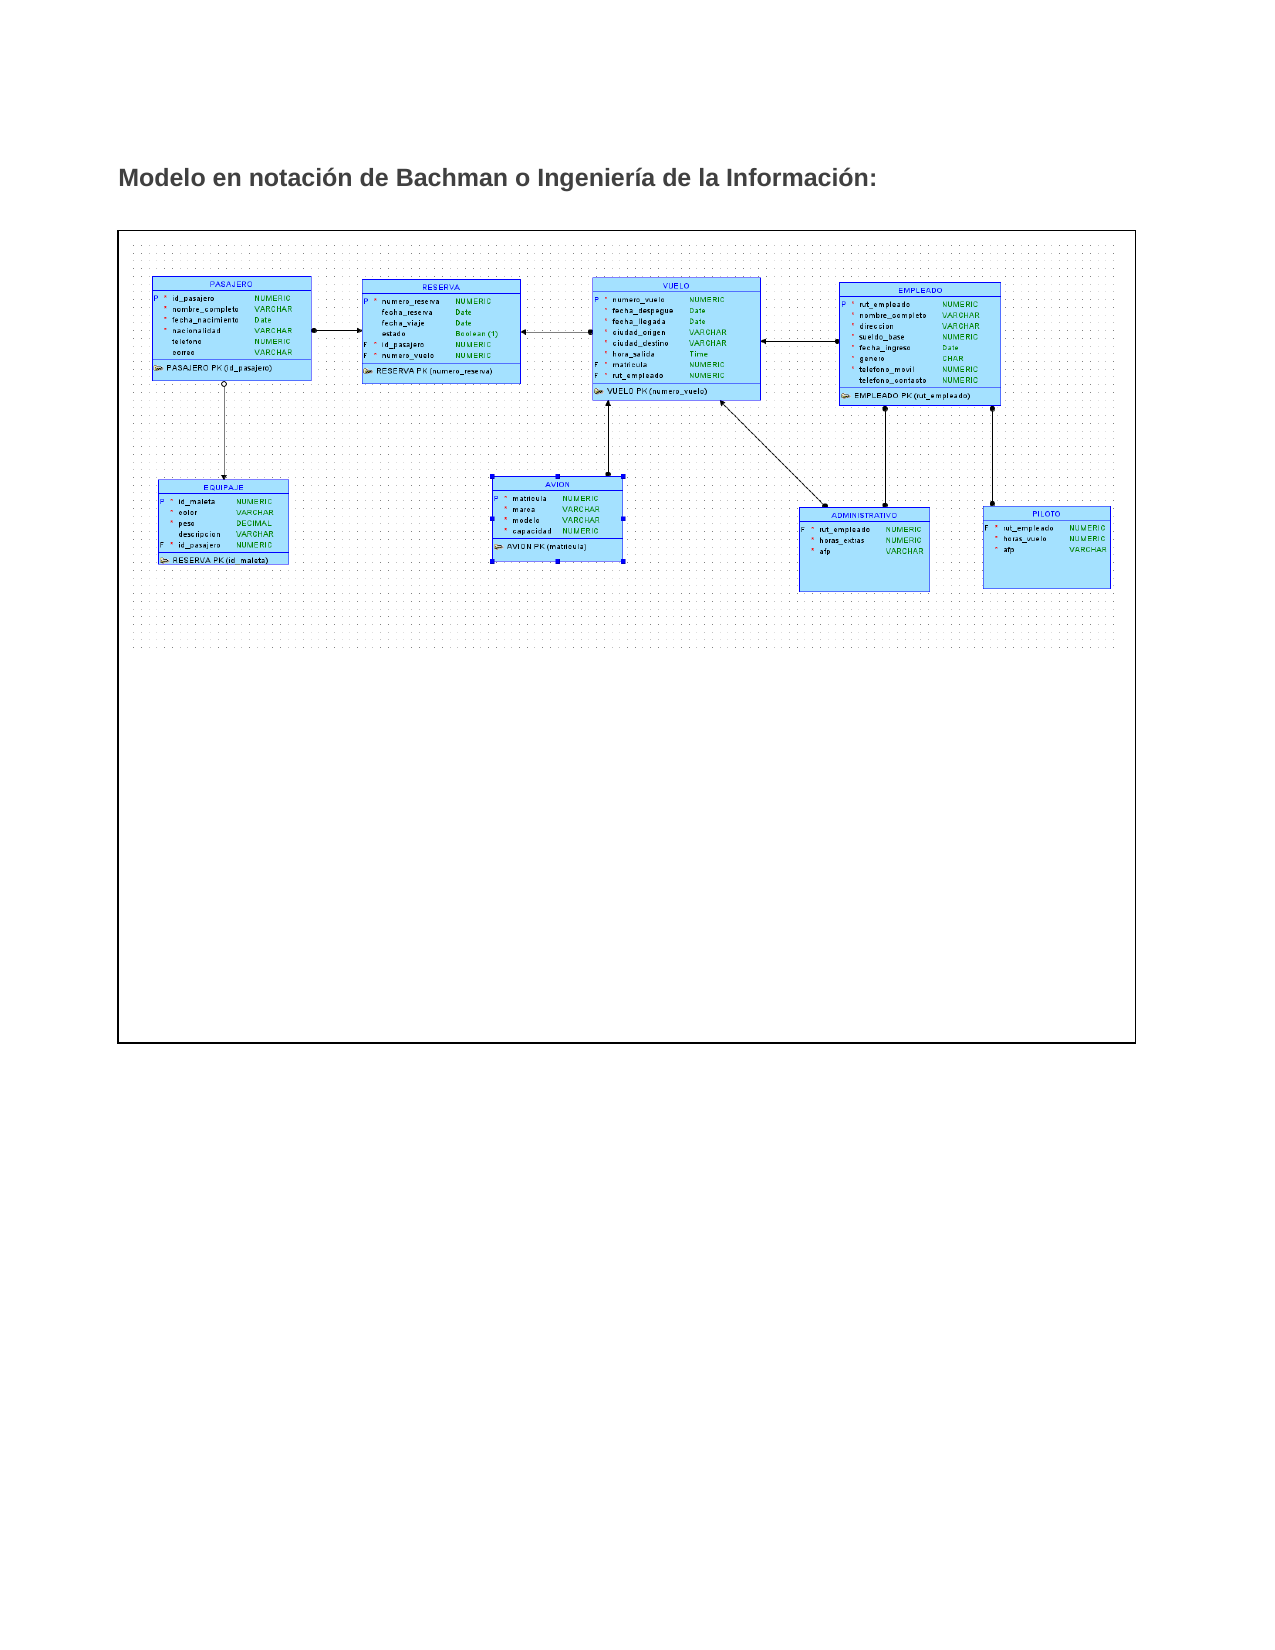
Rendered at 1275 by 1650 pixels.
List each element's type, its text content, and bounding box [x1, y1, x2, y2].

picture [133, 238, 1119, 650]
text Modelo en notación de Bachman o Ingeniería de la Información: [118, 162, 1152, 191]
